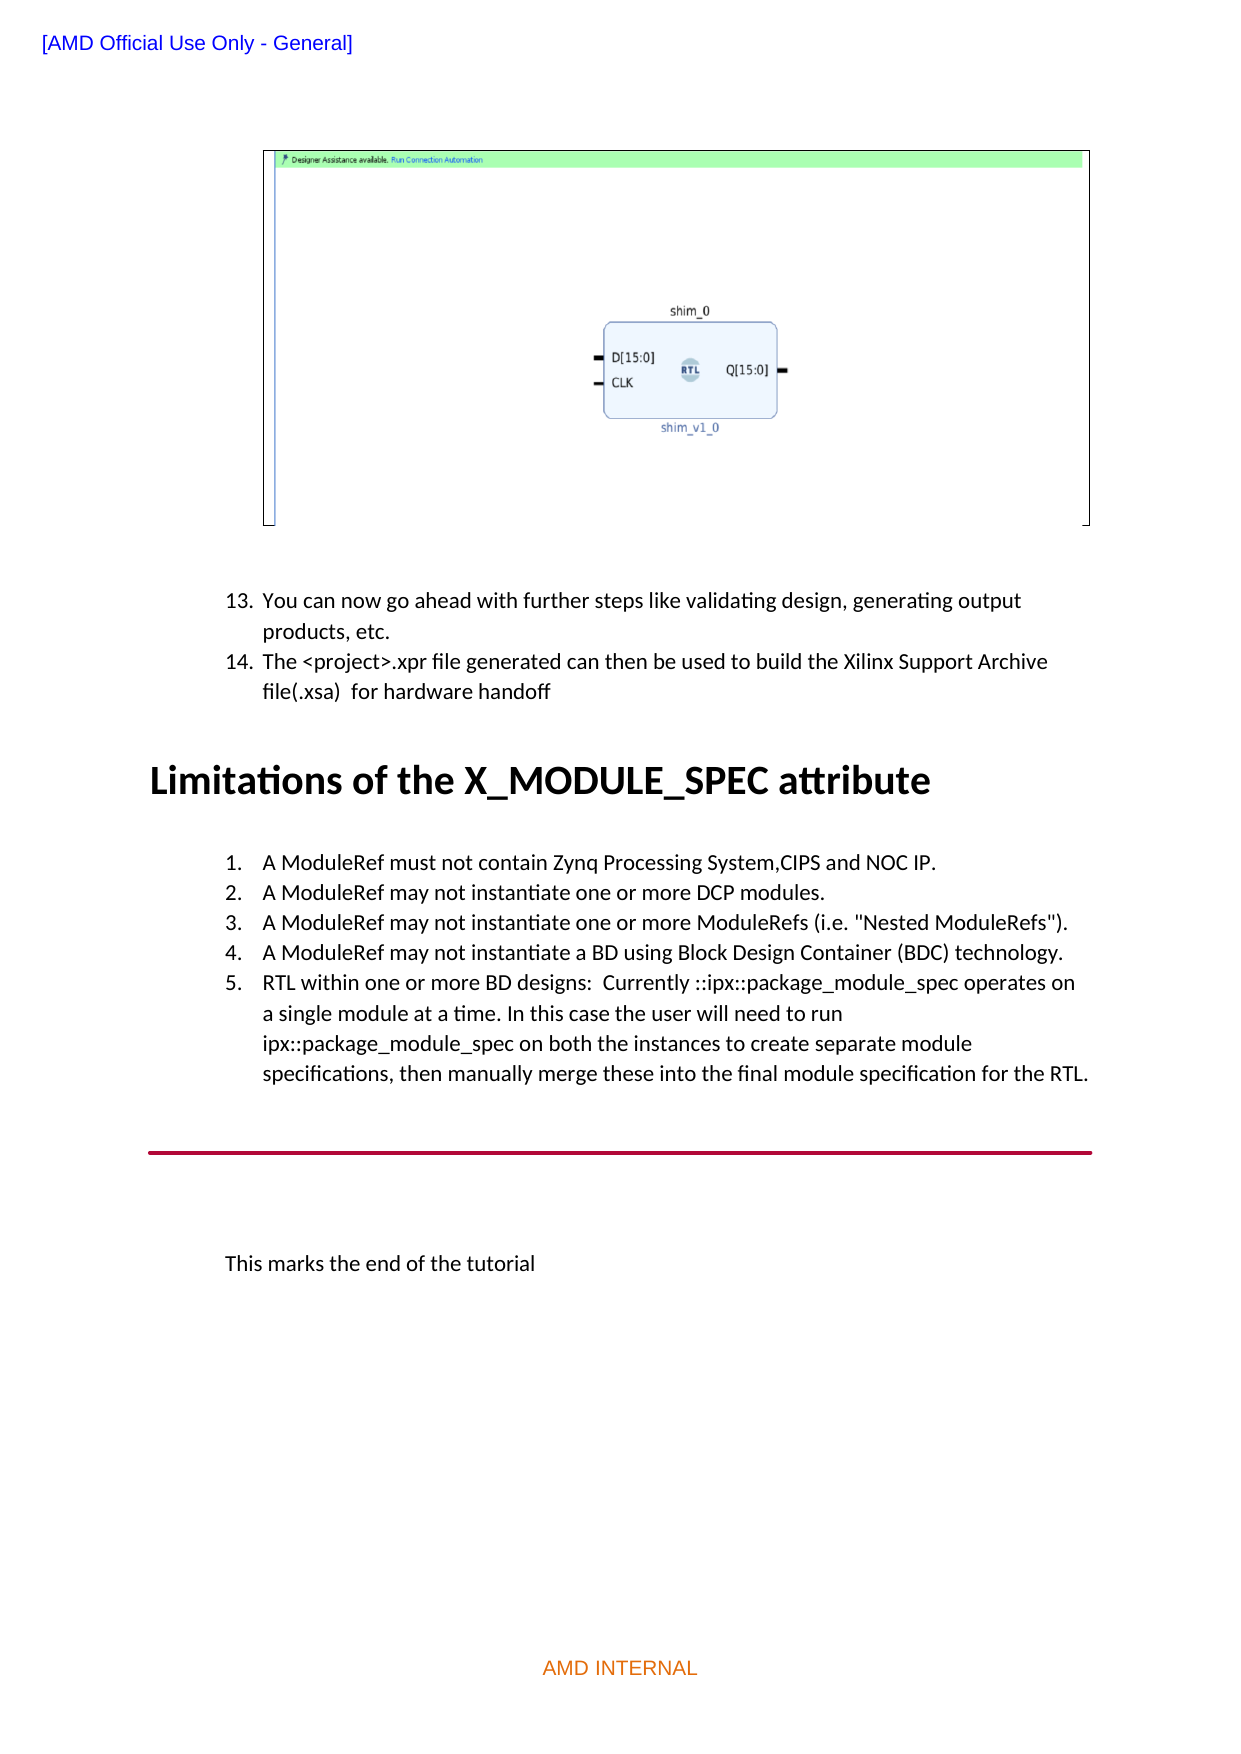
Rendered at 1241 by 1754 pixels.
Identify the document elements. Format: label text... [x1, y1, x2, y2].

list A ModuleRef must not contain Zynq Processing System,CIPS and NOC IP. [225, 848, 1090, 876]
table_header [1083, 151, 1089, 525]
list RTL within one or more BD designs: Currently ::ipx::package_module_spec operates on a single module at a time. In this case the user will need to run ipx::package_module_spec on both the instances to create separate module specifications, then manually merge these into the final module specification for the RTL. [225, 968, 1090, 1087]
picture [274, 151, 1083, 526]
subtitle Limitations of the X_MODULE_SPEC attribute [150, 754, 1090, 805]
list A ModuleRef may not instantiate one or more DCP modules. [225, 878, 1090, 906]
list The <project>.xpr file generated can then be used to build the Xilinx Support Archive file(.xsa) for hardware handoff [225, 647, 1090, 705]
text This marks the end of the tutorial [150, 1249, 1090, 1277]
table_header [264, 151, 274, 525]
list A ModuleRef may not instantiate a BD using Block Design Container (BDC) technology. [225, 938, 1090, 966]
list A ModuleRef may not instantiate one or more ModuleRefs (i.e. "Nested ModuleRefs"). [225, 908, 1090, 936]
list You can now go ahead with further steps like validating design, generating output products, etc. [225, 587, 1090, 645]
